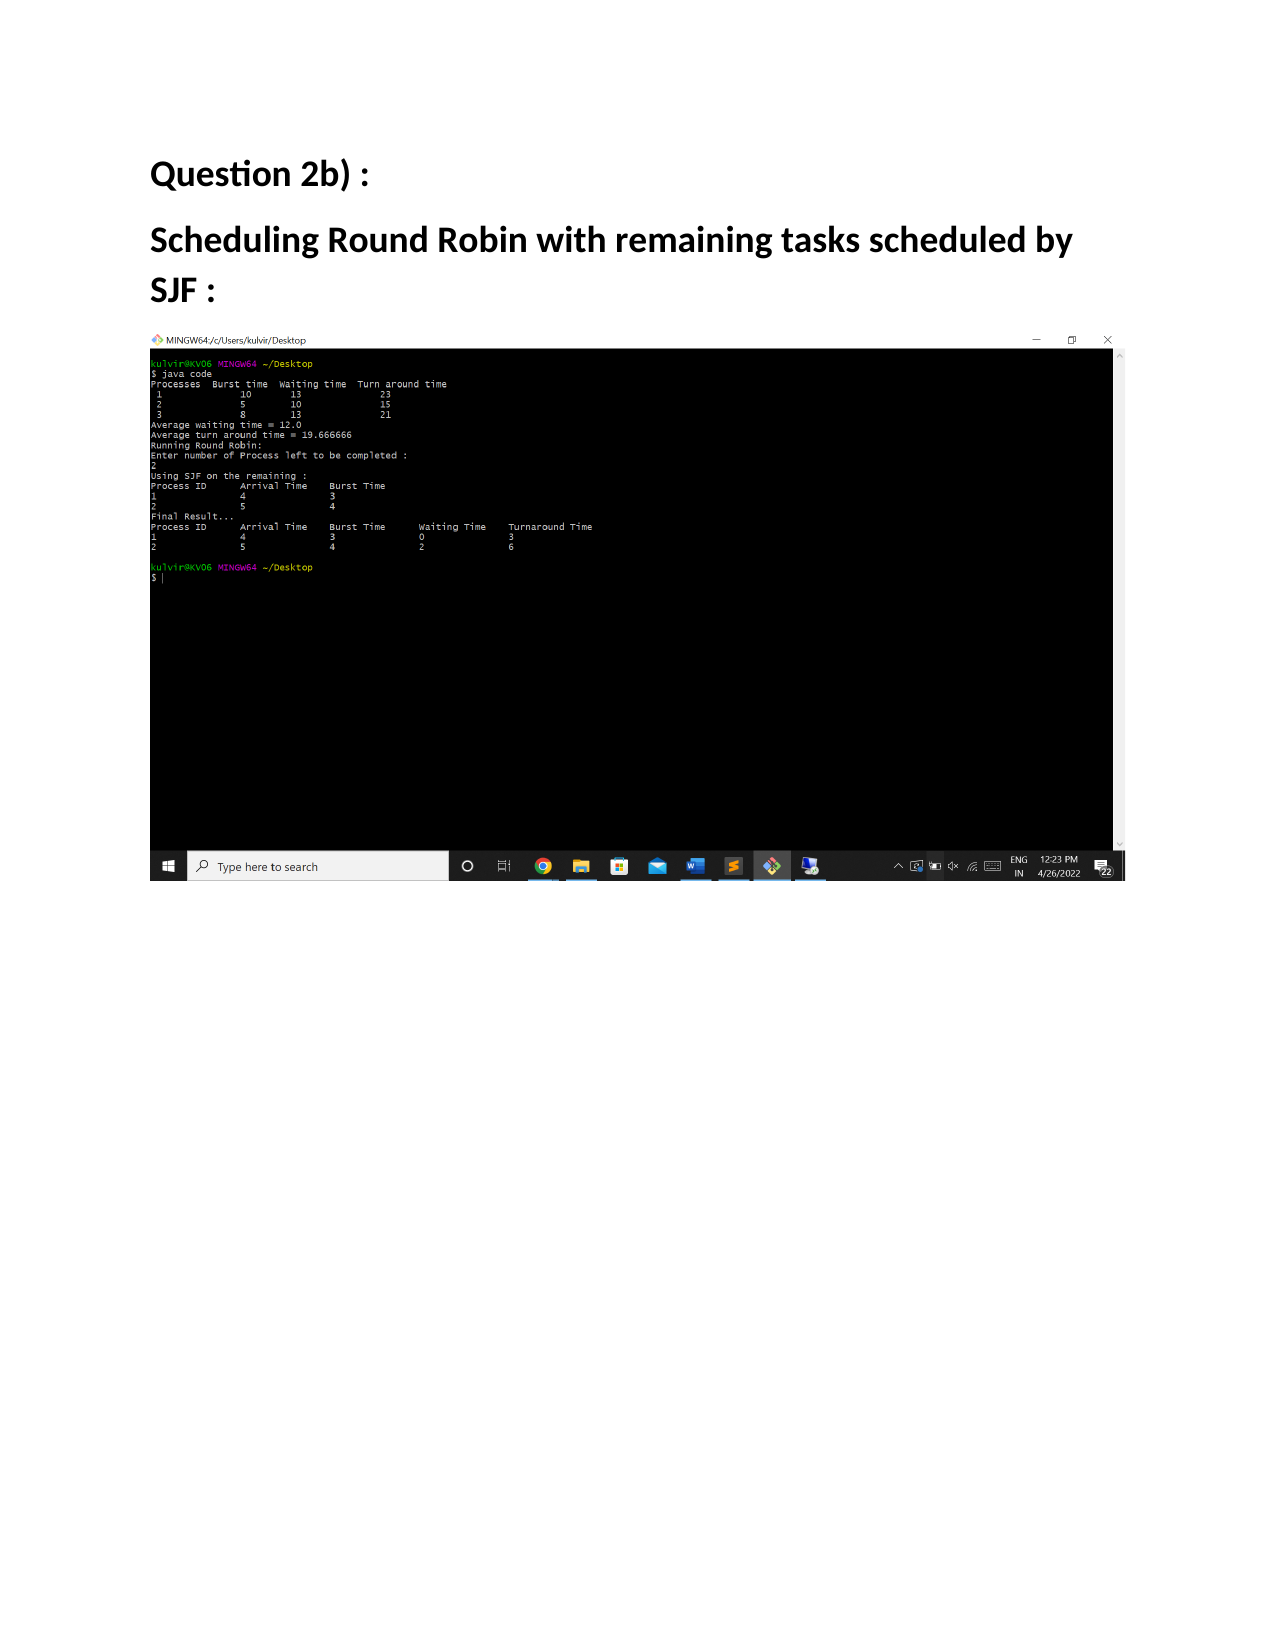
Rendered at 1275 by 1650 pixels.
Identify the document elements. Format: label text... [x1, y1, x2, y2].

picture [150, 331, 1125, 881]
text Scheduling Round Robin with remaining tasks scheduled by SJF : [150, 216, 1125, 311]
text Question 2b) : [150, 150, 1125, 196]
